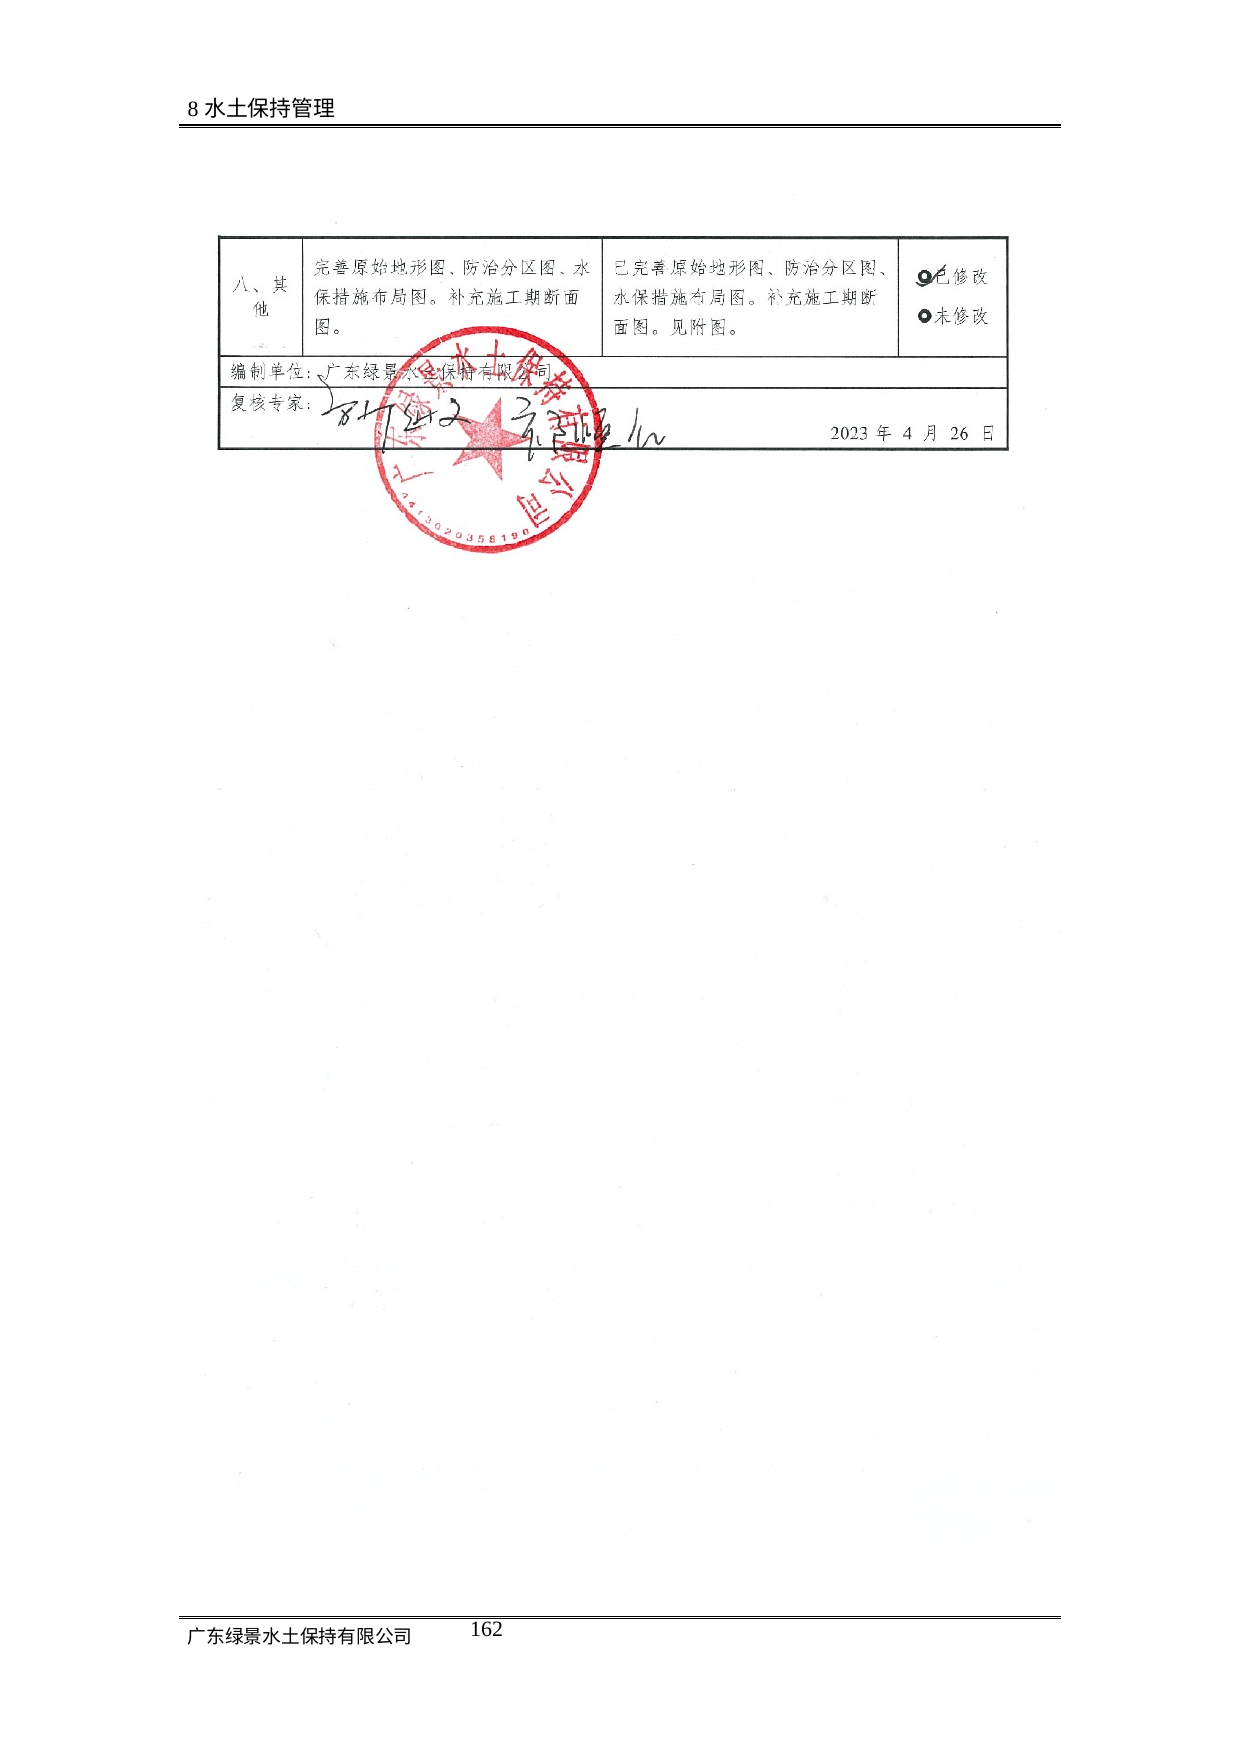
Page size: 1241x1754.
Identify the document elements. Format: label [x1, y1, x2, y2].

picture [187, 162, 1063, 1570]
